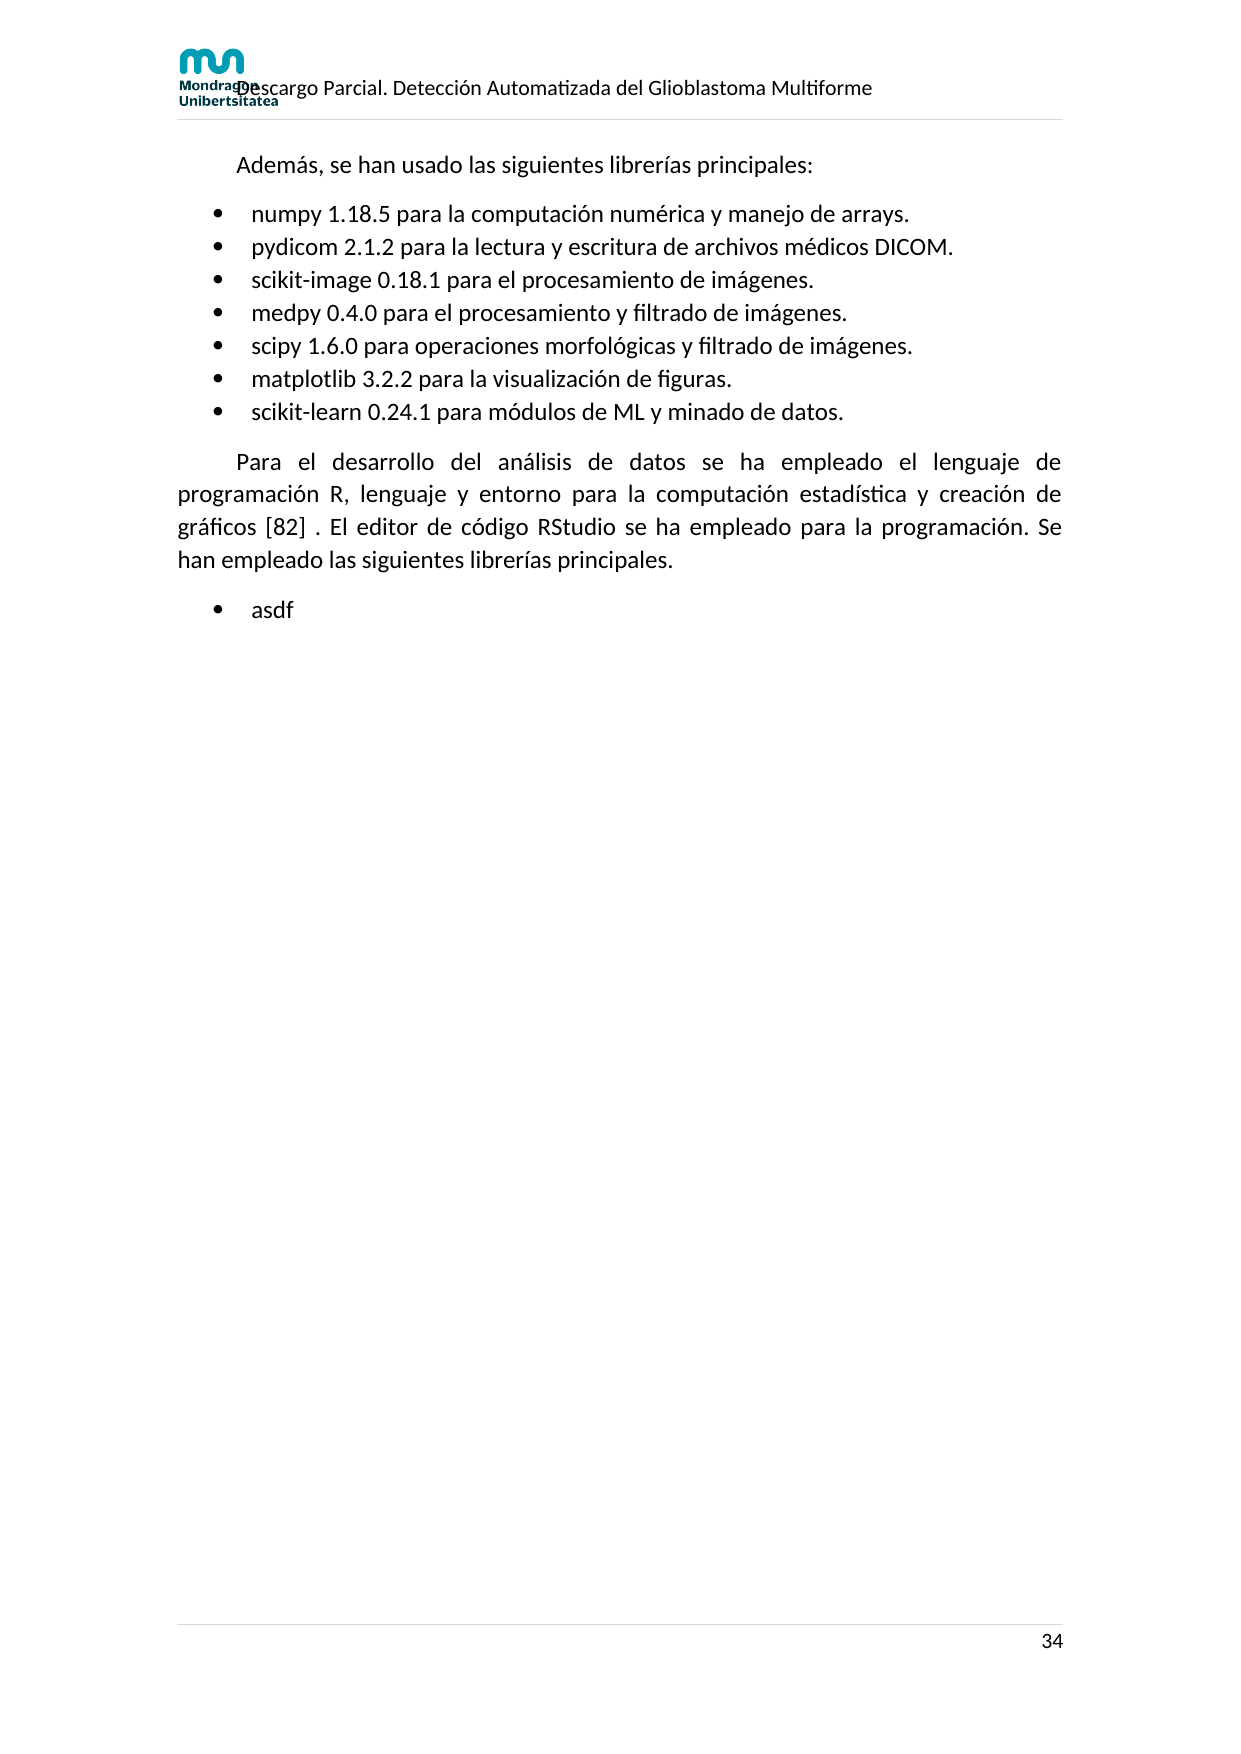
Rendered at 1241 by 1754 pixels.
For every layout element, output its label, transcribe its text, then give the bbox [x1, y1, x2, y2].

list matplotlib 3.2.2 para la visualización de figuras. [213, 363, 1063, 394]
picture [154, 36, 291, 118]
text Además, se han usado las siguientes librerías principales: [177, 149, 1063, 179]
list medpy 0.4.0 para el procesamiento y filtrado de imágenes. [213, 297, 1063, 328]
text Para el desarrollo del análisis de datos se ha empleado el lenguaje de programación R, lenguaje y entorno para la computación estadística y creación de gráficos [82] . El editor de código RStudio se ha empleado para la programación. Se han empleado las siguientes librerías principales. [177, 446, 1063, 575]
list scikit-learn 0.24.1 para módulos de ML y minado de datos. [213, 396, 1063, 427]
list numpy 1.18.5 para la computación numérica y manejo de arrays. [213, 198, 1063, 229]
list scipy 1.6.0 para operaciones morfológicas y filtrado de imágenes. [213, 330, 1063, 361]
list scikit-image 0.18.1 para el procesamiento de imágenes. [213, 264, 1063, 295]
list pydicom 2.1.2 para la lectura y escritura de archivos médicos DICOM. [213, 231, 1063, 262]
list asdf [213, 594, 1063, 624]
